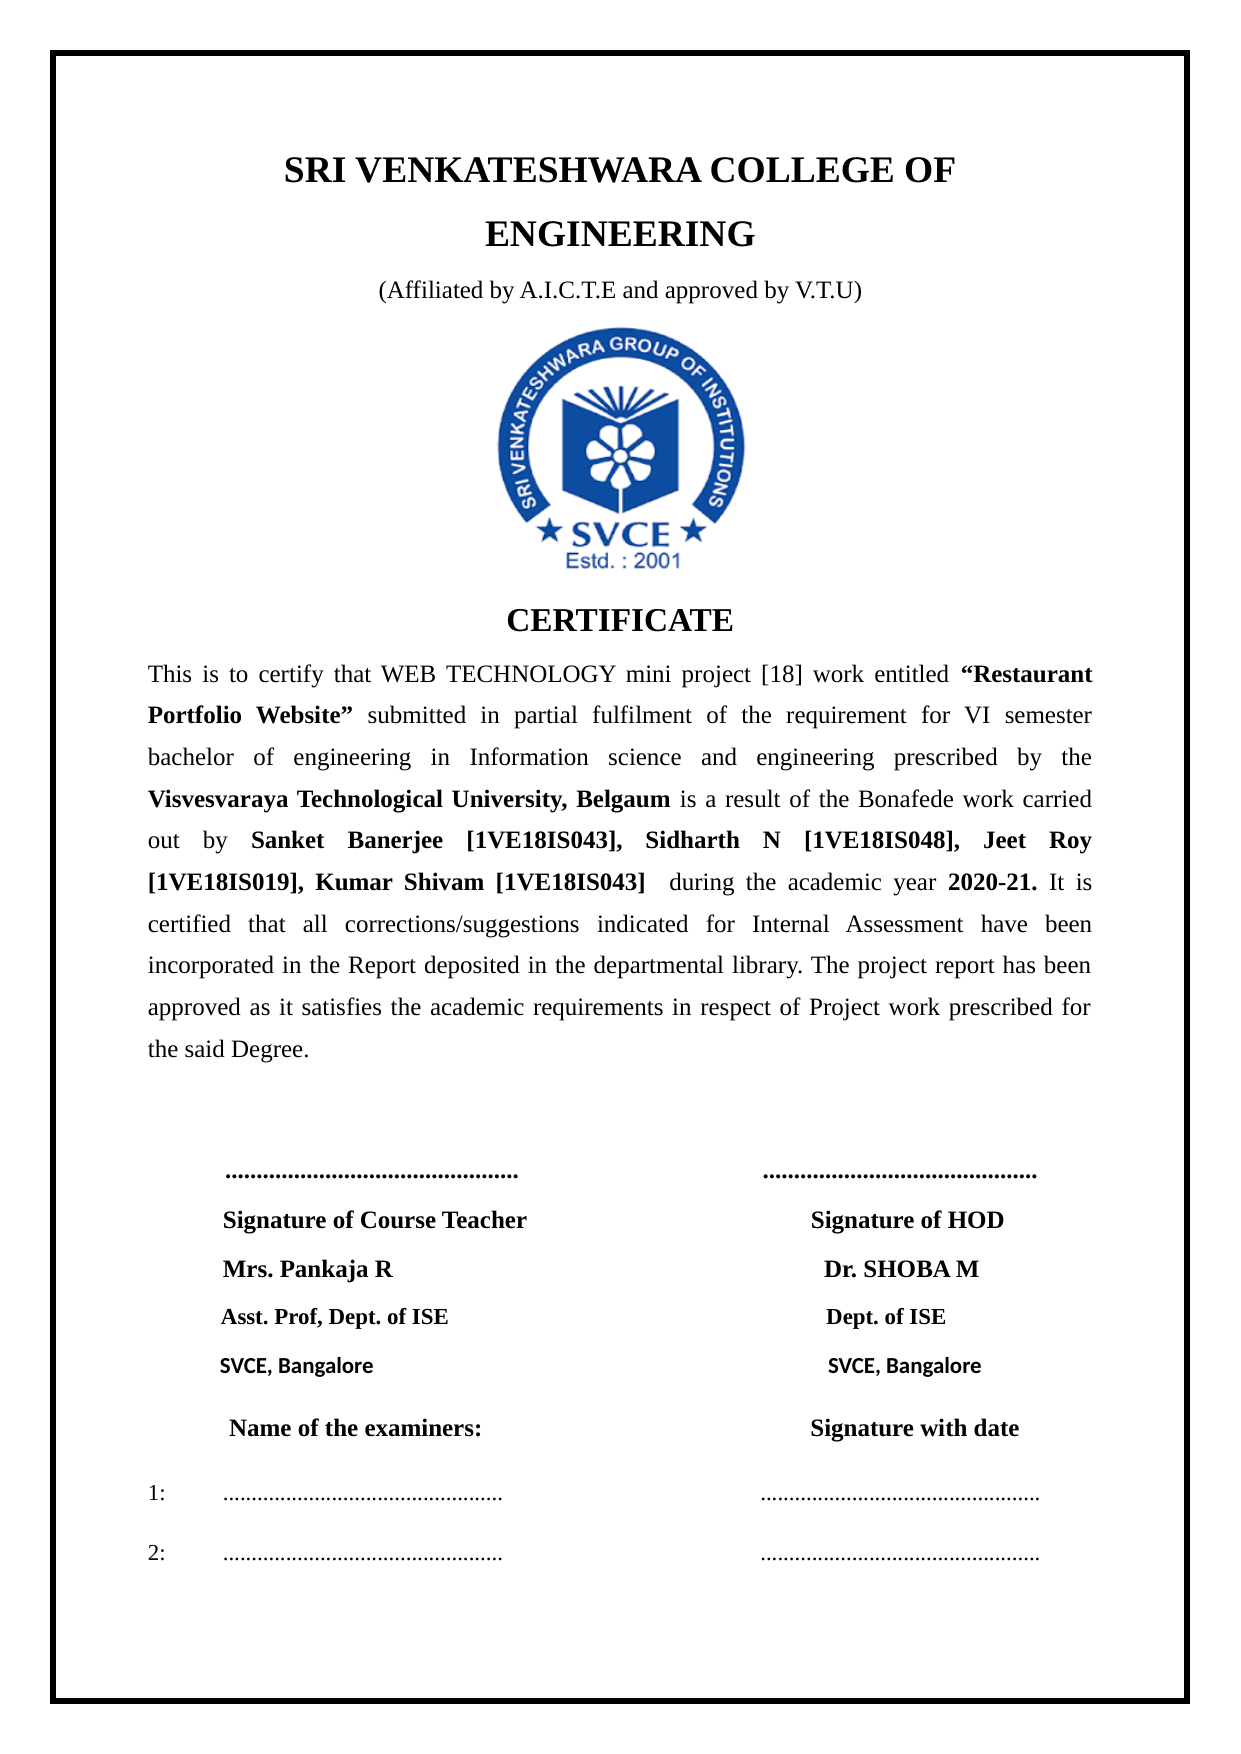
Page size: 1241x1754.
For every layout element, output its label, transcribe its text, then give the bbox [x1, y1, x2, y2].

text This is to certify that WEB TECHNOLOGY mini project [18] work entitled “Restaurant Portfolio Website” submitted in partial fulfilment of the requirement for VI semester bachelor of engineering in Information science and engineering prescribed by the Visvesvaraya Technological University, Belgaum is a result of the Bonafede work carried out by Sanket Banerjee [1VE18IS043], Sidharth N [1VE18IS048], Jeet Roy [1VE18IS019], Kumar Shivam [1VE18IS043] during the academic year 2020-21. It is certified that all corrections/suggestions indicated for Internal Assessment have been incorporated in the Report deposited in the departmental library. The project report has been approved as it satisfies the academic requirements in respect of Project work prescribed for the said Degree. [148, 659, 1092, 1063]
text Signature of Course Teacher Signature of HOD [148, 1205, 1092, 1234]
text ............................................... ............................................ [225, 1155, 1092, 1184]
text CERTIFICATE [148, 600, 1092, 638]
text 1: ................................................. ................................................. [148, 1479, 1092, 1505]
text Asst. Prof, Dept. of ISE Dept. of ISE [148, 1304, 1092, 1330]
picture [485, 325, 755, 579]
text ENGINEERING [148, 212, 1092, 255]
text Mrs. Pankaja R Dr. SHOBA M [148, 1254, 1092, 1283]
text SRI VENKATESHWARA COLLEGE OF [148, 148, 1092, 191]
text SVCE, Bangalore SVCE, Bangalore [148, 1351, 1092, 1379]
text Name of the examiners: Signature with date [148, 1413, 1092, 1442]
text (Affiliated by A.I.C.T.E and approved by V.T.U) [148, 276, 1092, 304]
text 2: ................................................. ................................................. [148, 1539, 1092, 1565]
